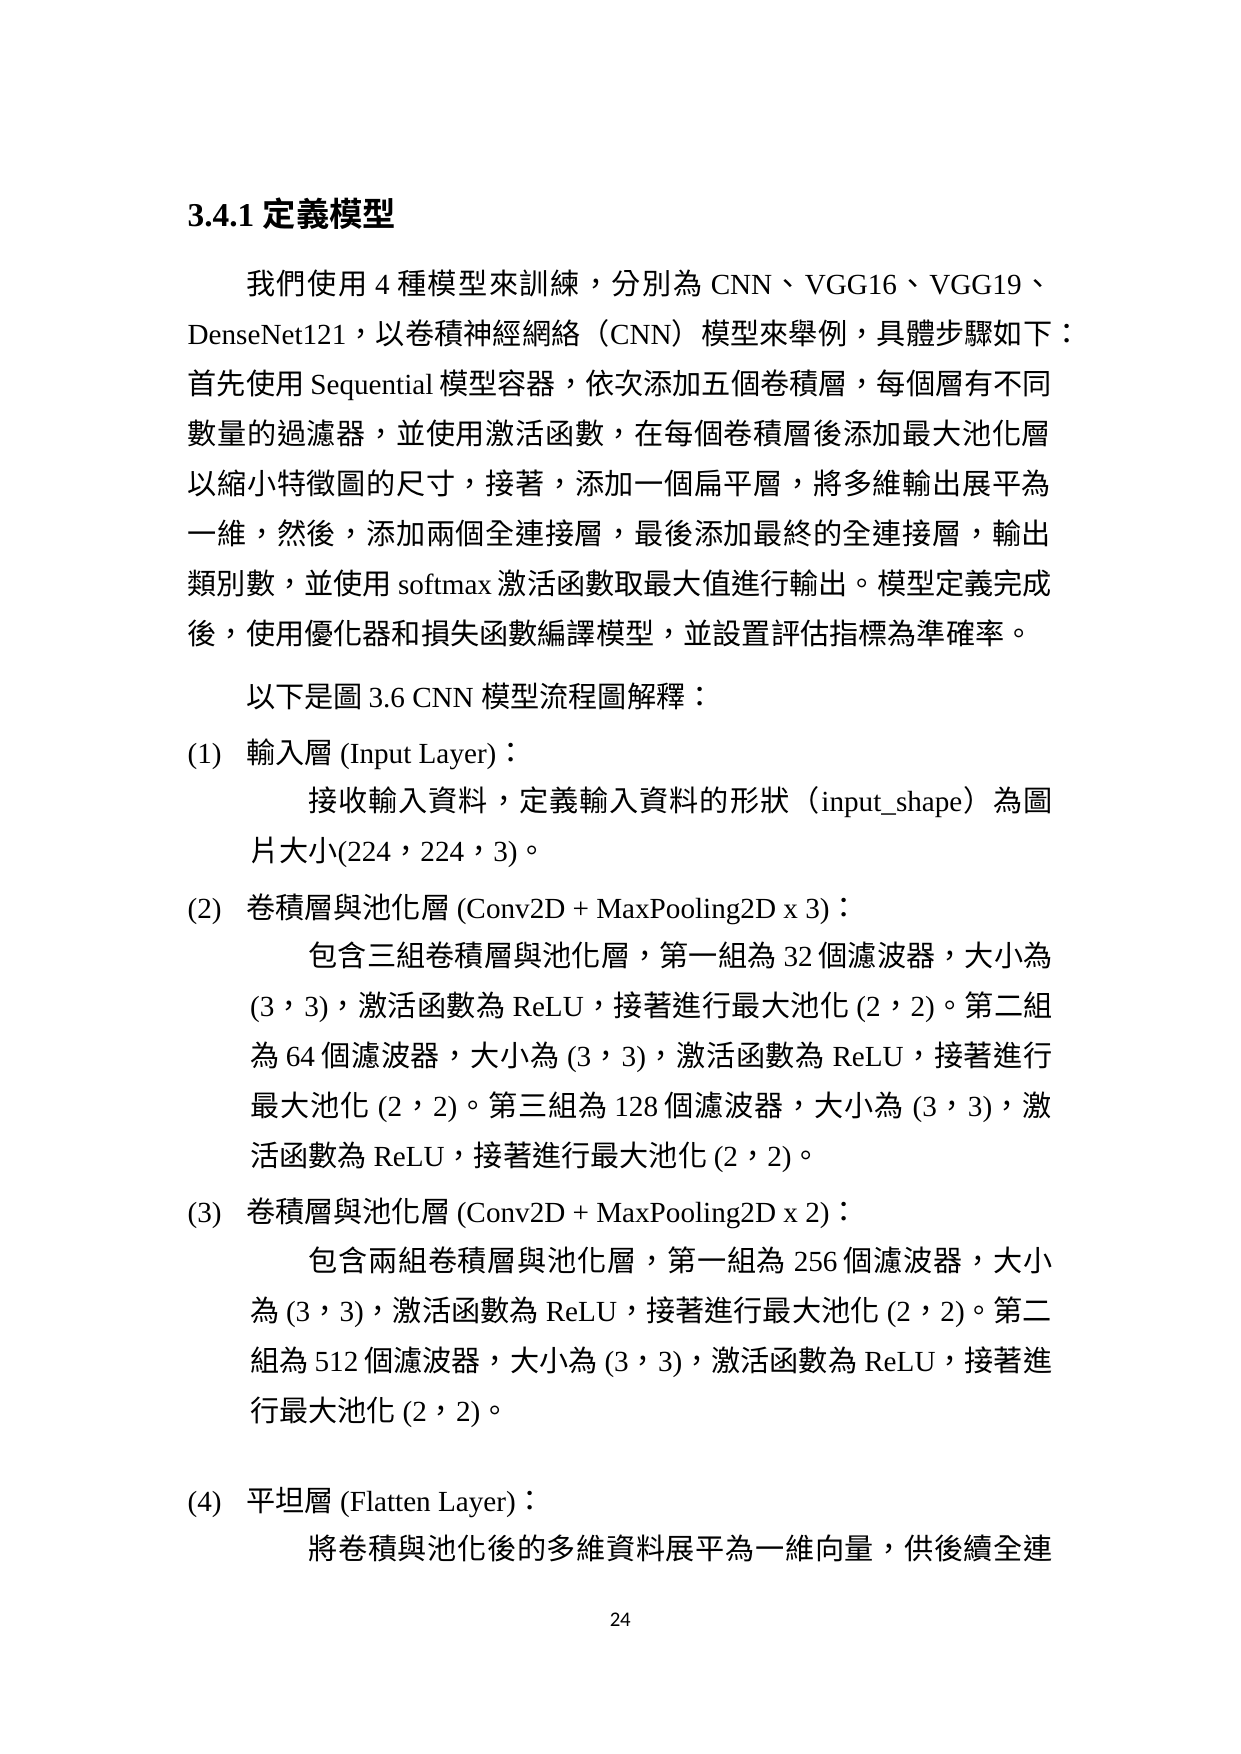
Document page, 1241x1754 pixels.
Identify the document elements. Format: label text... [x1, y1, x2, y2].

list 輸入層 (Input Layer)： [187, 729, 1053, 772]
list 卷積層與池化層 (Conv2D + MaxPooling2D x 2)： [187, 1189, 1053, 1231]
subtitle 3.4.1 定義模型 [187, 187, 1053, 236]
list 平坦層 (Flatten Layer)： [187, 1477, 1053, 1520]
list 包含兩組卷積層與池化層，第一組為256個濾波器，大小為 (3，3)，激活函數為 ReLU，接著進行最大池化 (2，2)。第二組為512個濾波器，大小為 (3，3)，激活函數為 ReLU，接著進行最大池化 (2，2)。 [250, 1231, 1053, 1431]
list 包含三組卷積層與池化層，第一組為32個濾波器，大小為 (3，3)，激活函數為 ReLU，接著進行最大池化 (2，2)。第二組為64個濾波器，大小為 (3，3)，激活函數為 ReLU，接著進行最大池化 (2，2)。第三組為128個濾波器，大小為 (3，3)，激活函數為 ReLU，接著進行最大池化 (2，2)。 [250, 927, 1053, 1177]
text 以下是圖3.6 CNN 模型流程圖解釋： [187, 667, 1053, 717]
list 卷積層與池化層 (Conv2D + MaxPooling2D x 3)： [187, 884, 1053, 927]
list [250, 1520, 1053, 1570]
list 接收輸入資料，定義輸入資料的形狀（input_shape）為圖片大小(224，224，3)。 [250, 772, 1053, 872]
text 我們使用4種模型來訓練，分別為CNN、VGG16、VGG19、 DenseNet121，以卷積神經網絡（CNN）模型來舉例，具體步驟如下：首先使用Sequential模型容器，依次添加五個卷積層，每個層有不同數量的過濾器，並使用激活函數，在每個卷積層後添加最大池化層以縮小特徵圖的尺寸，接著，添加一個扁平層，將多維輸出展平為一維，然後，添加兩個全連接層，最後添加最終的全連接層，輸出類別數，並使用softmax激活函數取最大值進行輸出。模型定義完成後，使用優化器和損失函數編譯模型，並設置評估指標為準確率。 [187, 254, 1053, 654]
